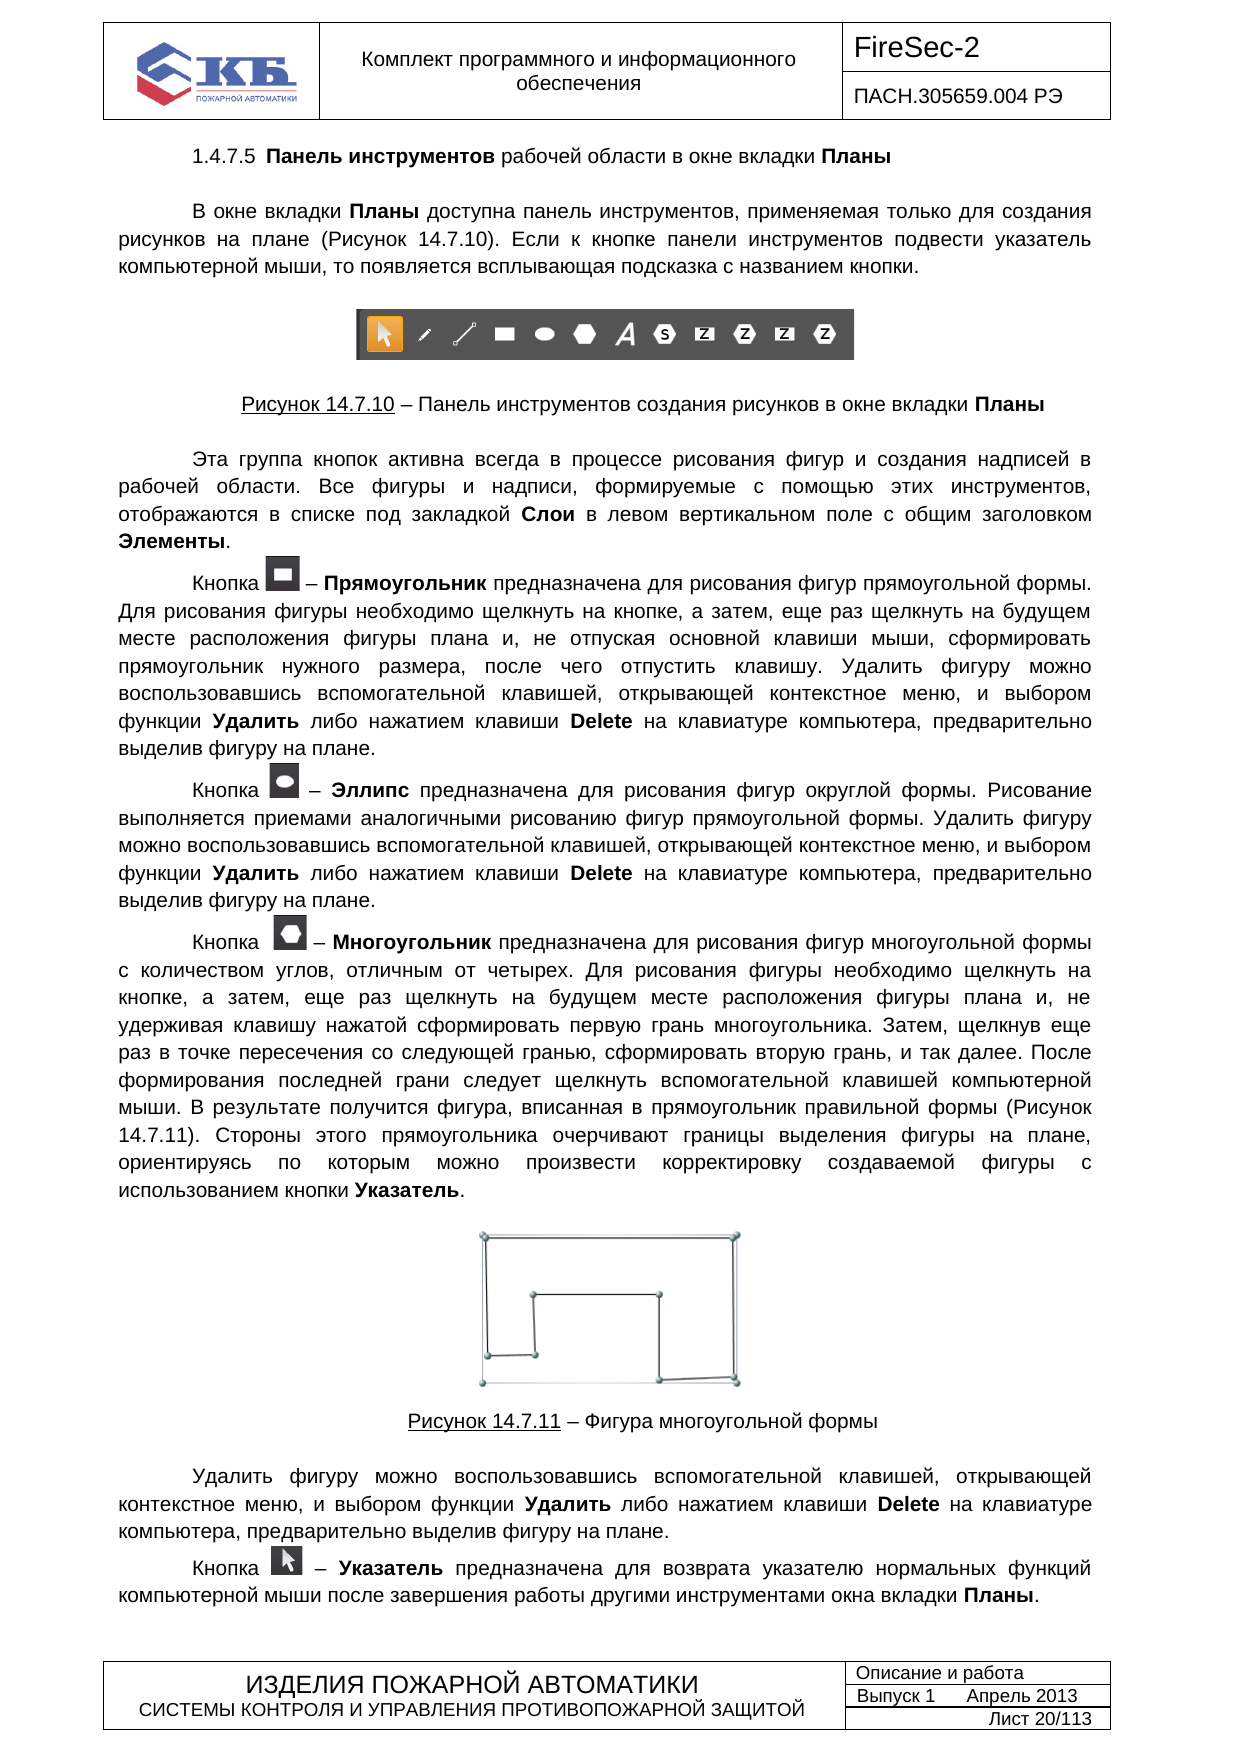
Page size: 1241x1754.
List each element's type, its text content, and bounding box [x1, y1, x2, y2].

picture [265, 556, 300, 591]
picture [273, 915, 307, 950]
list Удалить фигуру можно воспользовавшись вспомогательной клавишей, открывающей контекстное меню, и выбором функции Удалить либо нажатием клавиши Delete на клавиатуре компьютера, предварительно выделив фигуру на плане. [118, 1464, 1092, 1543]
list Кнопка – Прямоугольник предназначена для рисования фигур прямоугольной формы. Для рисования фигуры необходимо щелкнуть на кнопке, а затем, еще раз щелкнуть на будущем месте расположения фигуры плана и, не отпуская основной клавиши мыши, сформировать прямоугольник нужного размера, после чего отпустить клавишу. Удалить фигуру можно воспользовавшись вспомогательной клавишей, открывающей контекстное меню, и выбором функции Удалить либо нажатием клавиши Delete на клавиатуре компьютера, предварительно выделив фигуру на плане. [118, 557, 1092, 760]
picture [432, 1205, 778, 1405]
picture [271, 1546, 303, 1575]
list Панель инструментов рабочей области в окне вкладки Планы [118, 144, 1092, 168]
list Кнопка – Эллипс предназначена для рисования фигур округлой формы. Рисование выполняется приемами аналогичными рисованию фигур прямоугольной формы. Удалить фигуру можно воспользовавшись вспомогательной клавишей, открывающей контекстное меню, и выбором функции Удалить либо нажатием клавиши Delete на клавиатуре компьютера, предварительно выделив фигуру на плане. [118, 763, 1092, 912]
picture [133, 34, 310, 115]
list В окне вкладки Планы доступна панель инструментов, применяемая только для создания рисунков на плане (Рисунок 14.7.10). Если к кнопке панели инструментов подвести указатель компьютерной мыши, то появляется всплывающая подсказка с названием кнопки. [118, 199, 1092, 278]
list Эта группа кнопок активна всегда в процессе рисования фигур и создания надписей в рабочей области. Все фигуры и надписи, формируемые с помощью этих инструментов, отображаются в списке под закладкой Слои в левом вертикальном поле с общим заголовком Элементы. [118, 447, 1092, 553]
list Кнопка – Указатель предназначена для возврата указателю нормальных функций компьютерной мыши после завершения работы другими инструментами окна вкладки Планы. [118, 1546, 1092, 1607]
picture [269, 763, 299, 798]
picture [356, 309, 855, 360]
list Рисунок 14.7.11 – Фигура многоугольной формы [193, 1409, 1092, 1433]
list Рисунок 14.7.10 – Панель инструментов создания рисунков в окне вкладки Планы [193, 392, 1092, 416]
list Кнопка – Многоугольник предназначена для рисования фигур многоугольной формы с количеством углов, отличным от четырех. Для рисования фигуры необходимо щелкнуть на кнопке, а затем, еще раз щелкнуть на будущем месте расположения фигуры плана и, не удерживая клавишу нажатой сформировать первую грань многоугольника. Затем, щелкнув еще раз в точке пересечения со следующей гранью, сформировать вторую грань, и так далее. После формирования последней грани следует щелкнуть вспомогательной клавишей компьютерной мыши. В результате получится фигура, вписанная в прямоугольник правильной формы (Рисунок 14.7.11). Стороны этого прямоугольника очерчивают границы выделения фигуры на плане, ориентируясь по которым можно произвести корректировку создаваемой фигуры с использованием кнопки Указатель. [118, 916, 1092, 1201]
